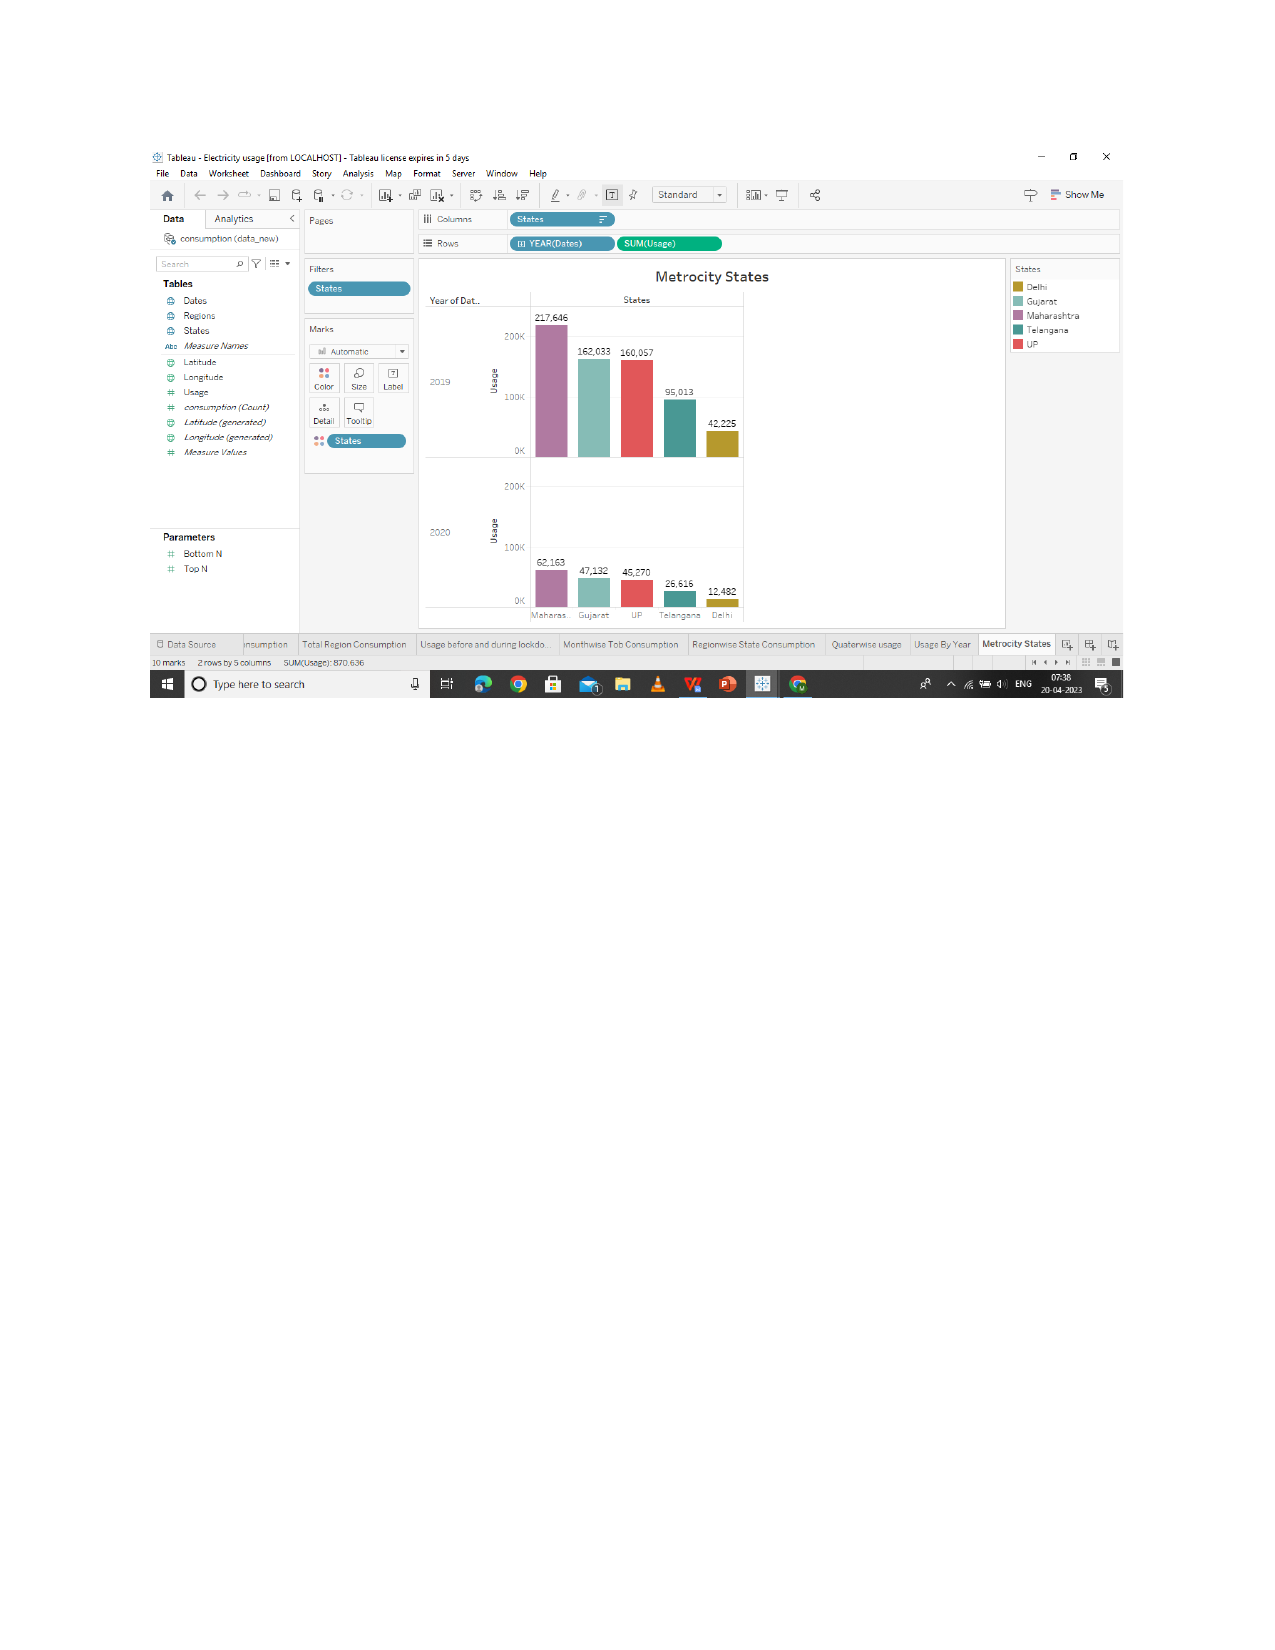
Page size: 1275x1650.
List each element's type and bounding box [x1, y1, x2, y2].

picture [150, 150, 1124, 698]
